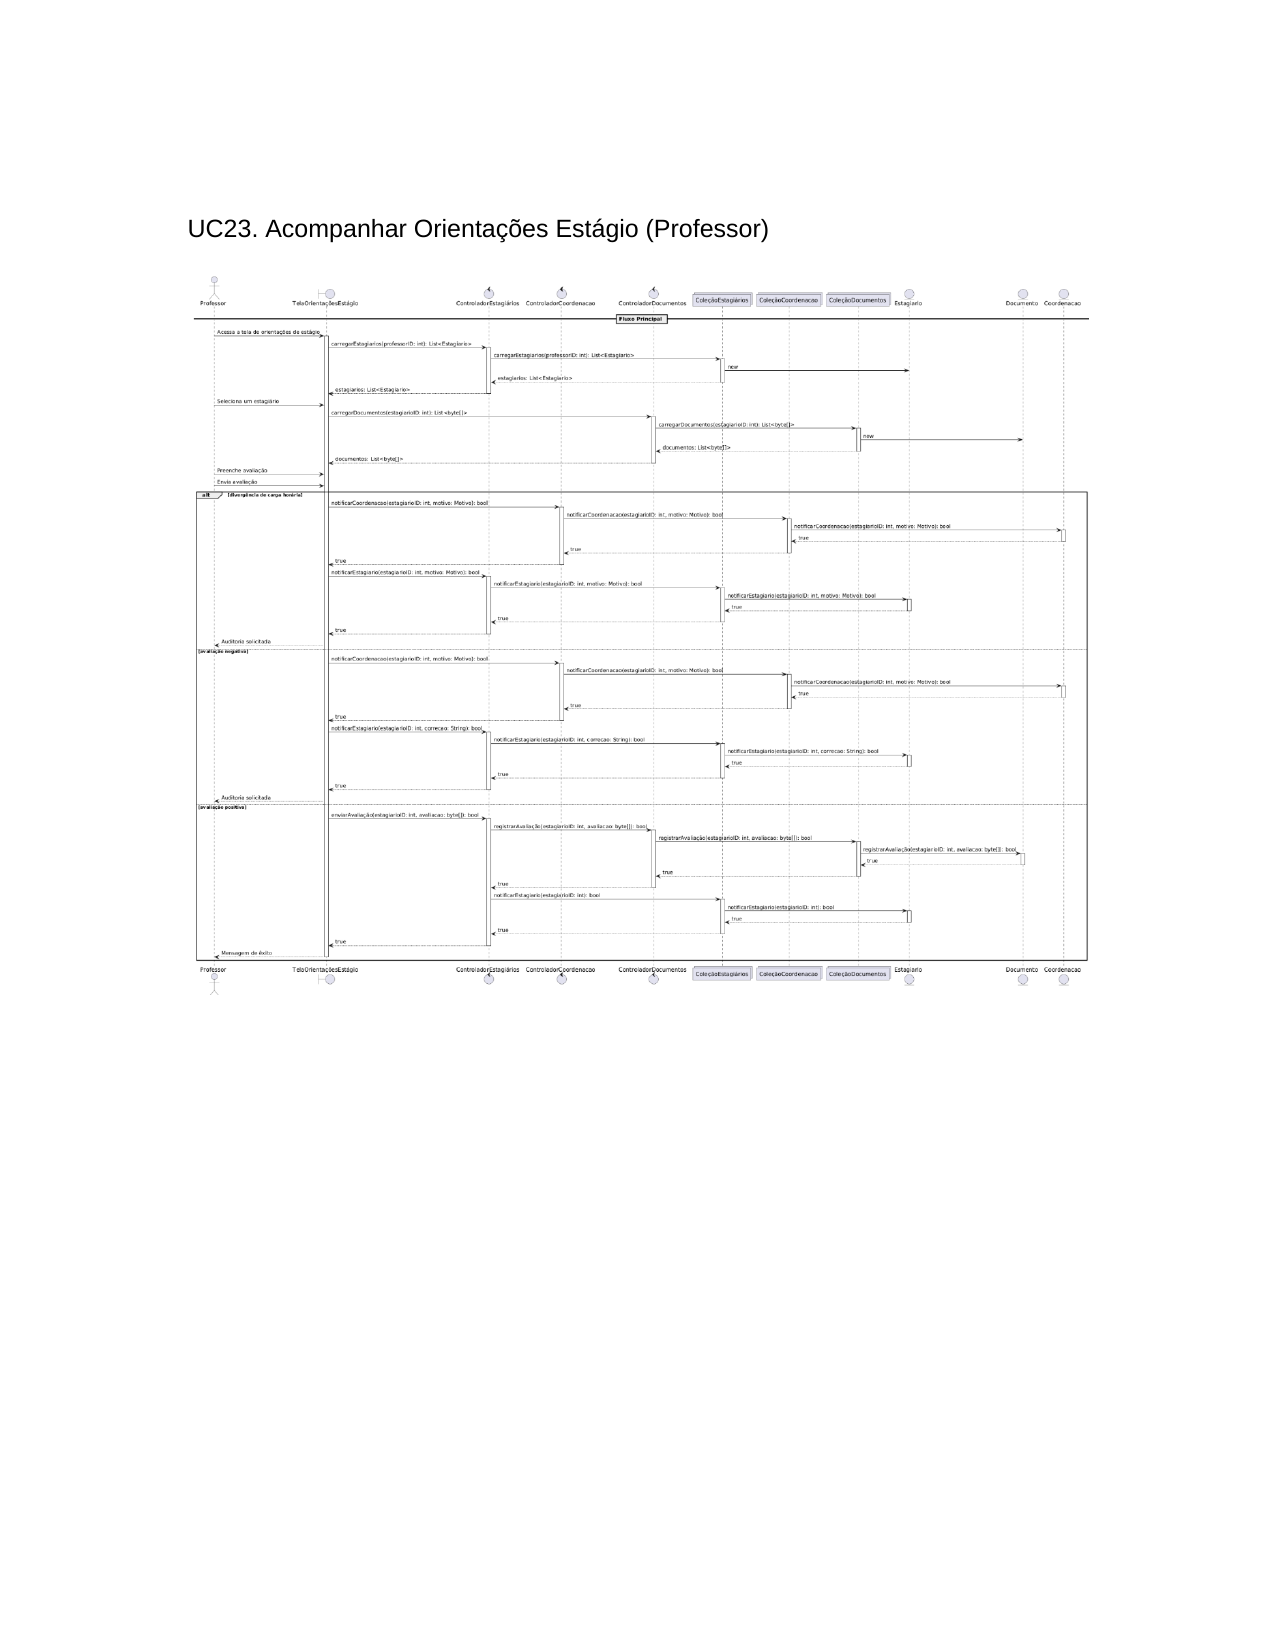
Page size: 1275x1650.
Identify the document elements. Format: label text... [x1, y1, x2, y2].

text UC23. Acompanhar Orientações Estágio (Professor) [187, 214, 1087, 243]
picture [192, 274, 1089, 994]
